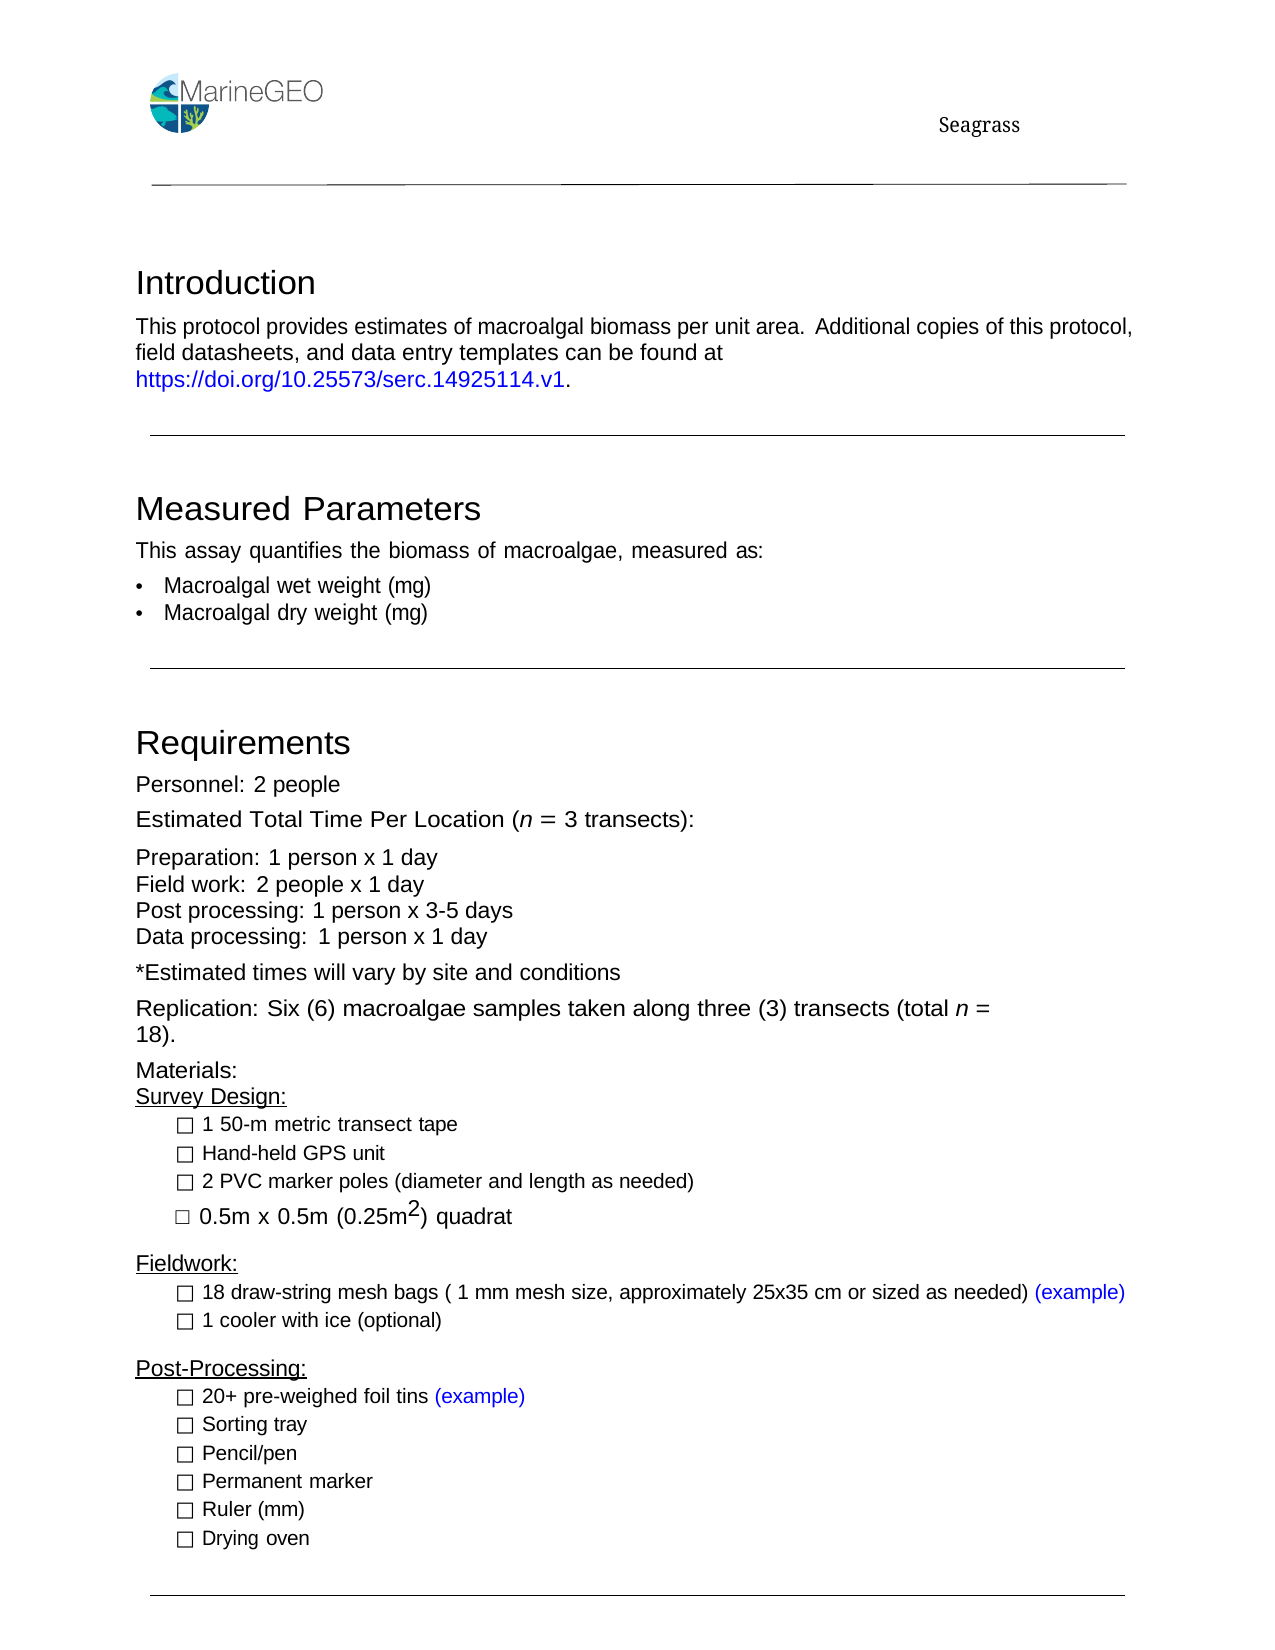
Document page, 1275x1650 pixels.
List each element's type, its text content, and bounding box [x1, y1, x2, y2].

subtitle Introduction [135, 263, 1142, 302]
list Sorting tray [175, 1409, 1142, 1438]
list 1 50-m metric transect tape [175, 1109, 1142, 1138]
text This assay quantifies the biomass of macroalgae, measured as: [135, 537, 1142, 563]
text Replication: Six (6) macroalgae samples taken along three (3) transects (total n = 18). [135, 995, 1032, 1048]
list Permanent marker [175, 1466, 1142, 1494]
text Materials: [135, 1057, 1032, 1083]
picture [150, 73, 323, 133]
subtitle Requirements [135, 723, 1142, 762]
text Survey Design: [135, 1083, 1142, 1109]
list Hand-held GPS unit [175, 1138, 1142, 1166]
list Macroalgal dry weight (mg) [135, 599, 1142, 625]
list Drying oven [175, 1523, 1142, 1551]
text This protocol provides estimates of macroalgal biomass per unit area. Additional copies of this protocol, field datasheets, and data entry templates can be found at https://doi.org/10.25573/serc.14925114.v1. [135, 313, 1142, 392]
text Post processing: 1 person x 3-5 days Data processing: 1 person x 1 day [135, 897, 540, 950]
list 2 PVC marker poles (diameter and length as needed) [175, 1166, 1142, 1195]
list 1 cooler with ice (optional) [175, 1305, 1142, 1334]
text Preparation: 1 person x 1 day Field work: 2 people x 1 day [135, 844, 485, 897]
list 20+ pre-weighed foil tins (example) [175, 1381, 1142, 1409]
text *Estimated times will vary by site and conditions [135, 959, 1142, 986]
text Estimated Total Time Per Location (n = 3 transects): [135, 806, 1142, 833]
text □ 0.5m x 0.5m (0.25m2) quadrat [175, 1195, 1142, 1229]
list Pencil/pen [175, 1438, 1142, 1466]
text Post-Processing: [135, 1354, 1142, 1381]
list Ruler (mm) [175, 1494, 1142, 1523]
subtitle Measured Parameters [135, 489, 1142, 528]
text Fieldwork: [135, 1250, 1142, 1277]
list 18 draw-string mesh bags ( 1 mm mesh size, approximately 25x35 cm or sized as needed) (example) [175, 1277, 1142, 1305]
list Macroalgal wet weight (mg) [135, 572, 1142, 599]
text Personnel: 2 people [135, 771, 1142, 797]
